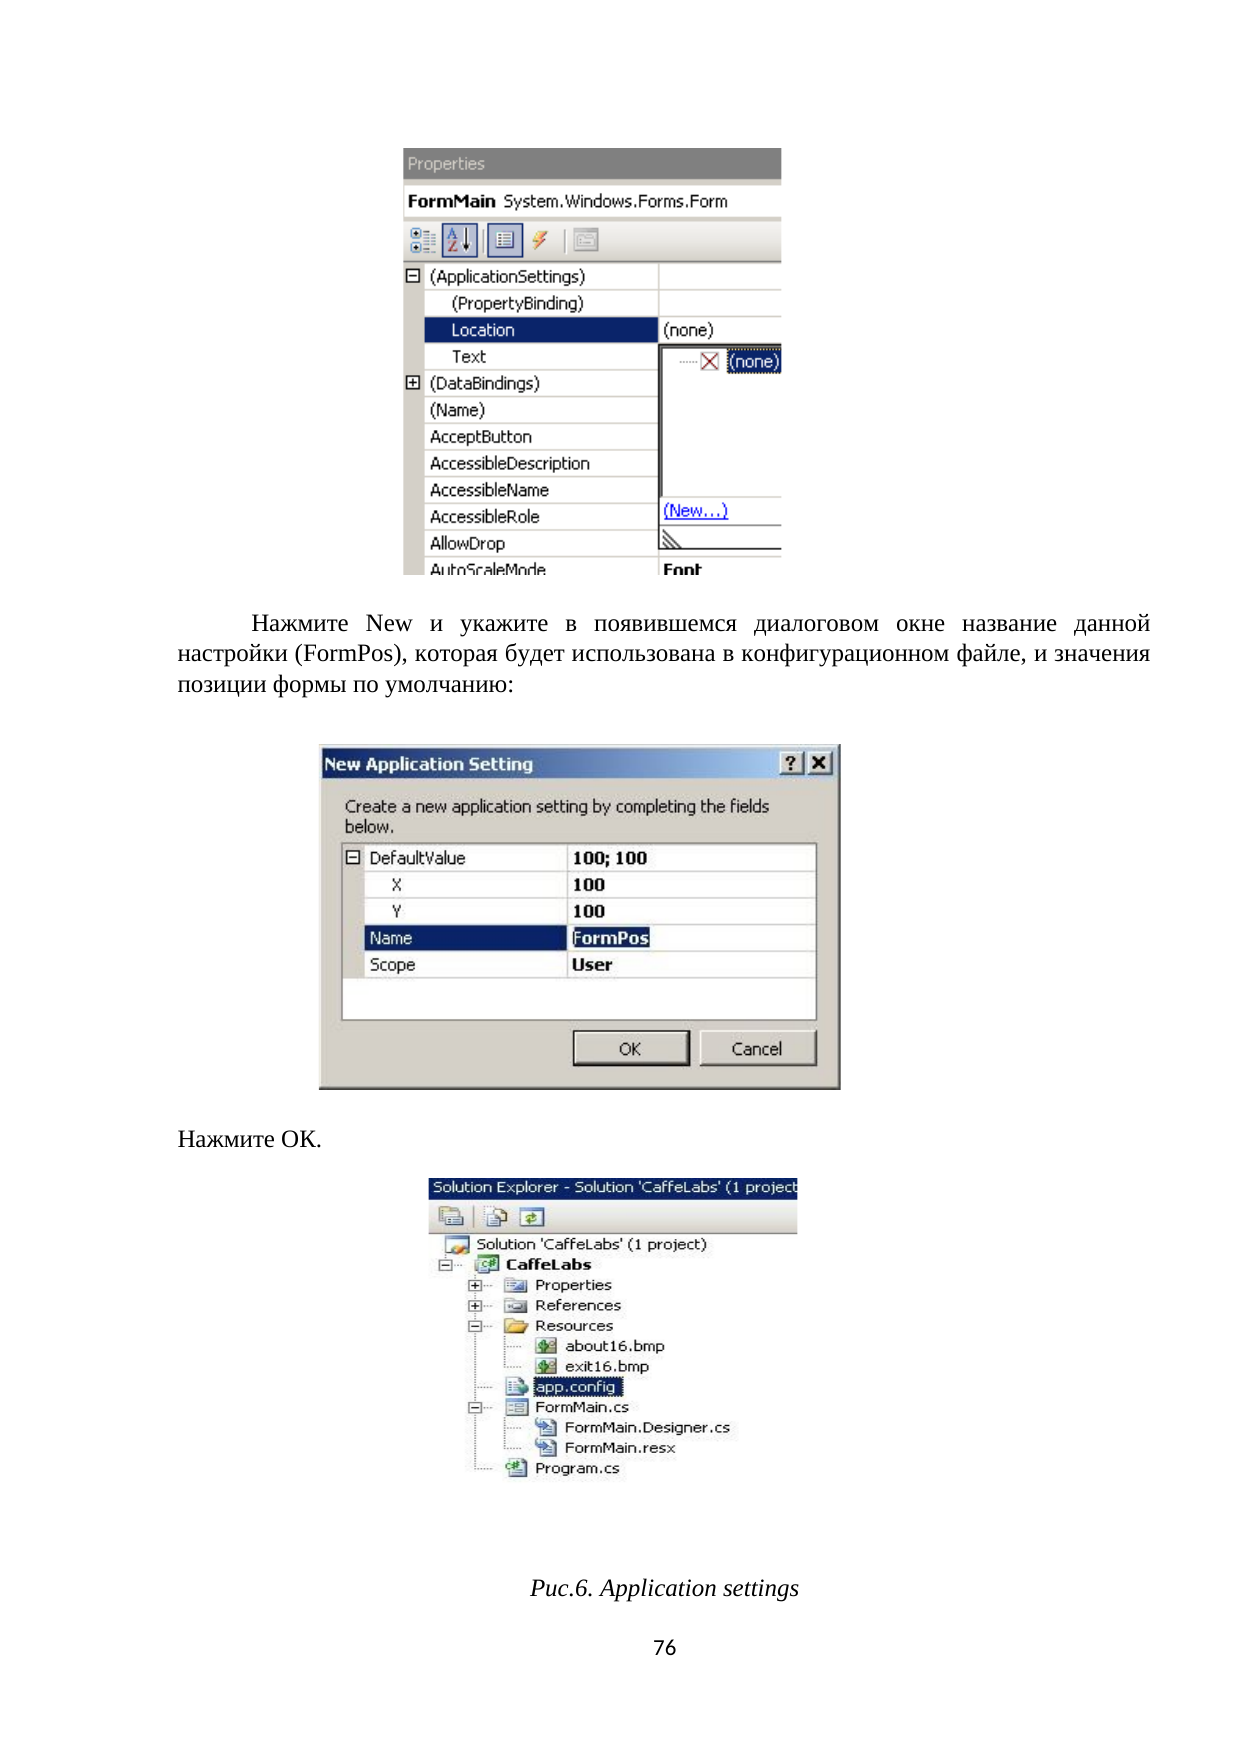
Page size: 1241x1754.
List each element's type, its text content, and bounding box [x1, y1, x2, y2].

text Нажмите ОК. [177, 1124, 1152, 1152]
picture [186, 697, 1054, 1124]
picture [428, 1178, 798, 1570]
text Нажмите New и укажите в появившемся диалоговом окне название данной настройки (FormPos), которая будет использована в конфигурационном файле, и значения позиции формы по умолчанию: [177, 608, 1152, 697]
picture [186, 148, 1054, 608]
